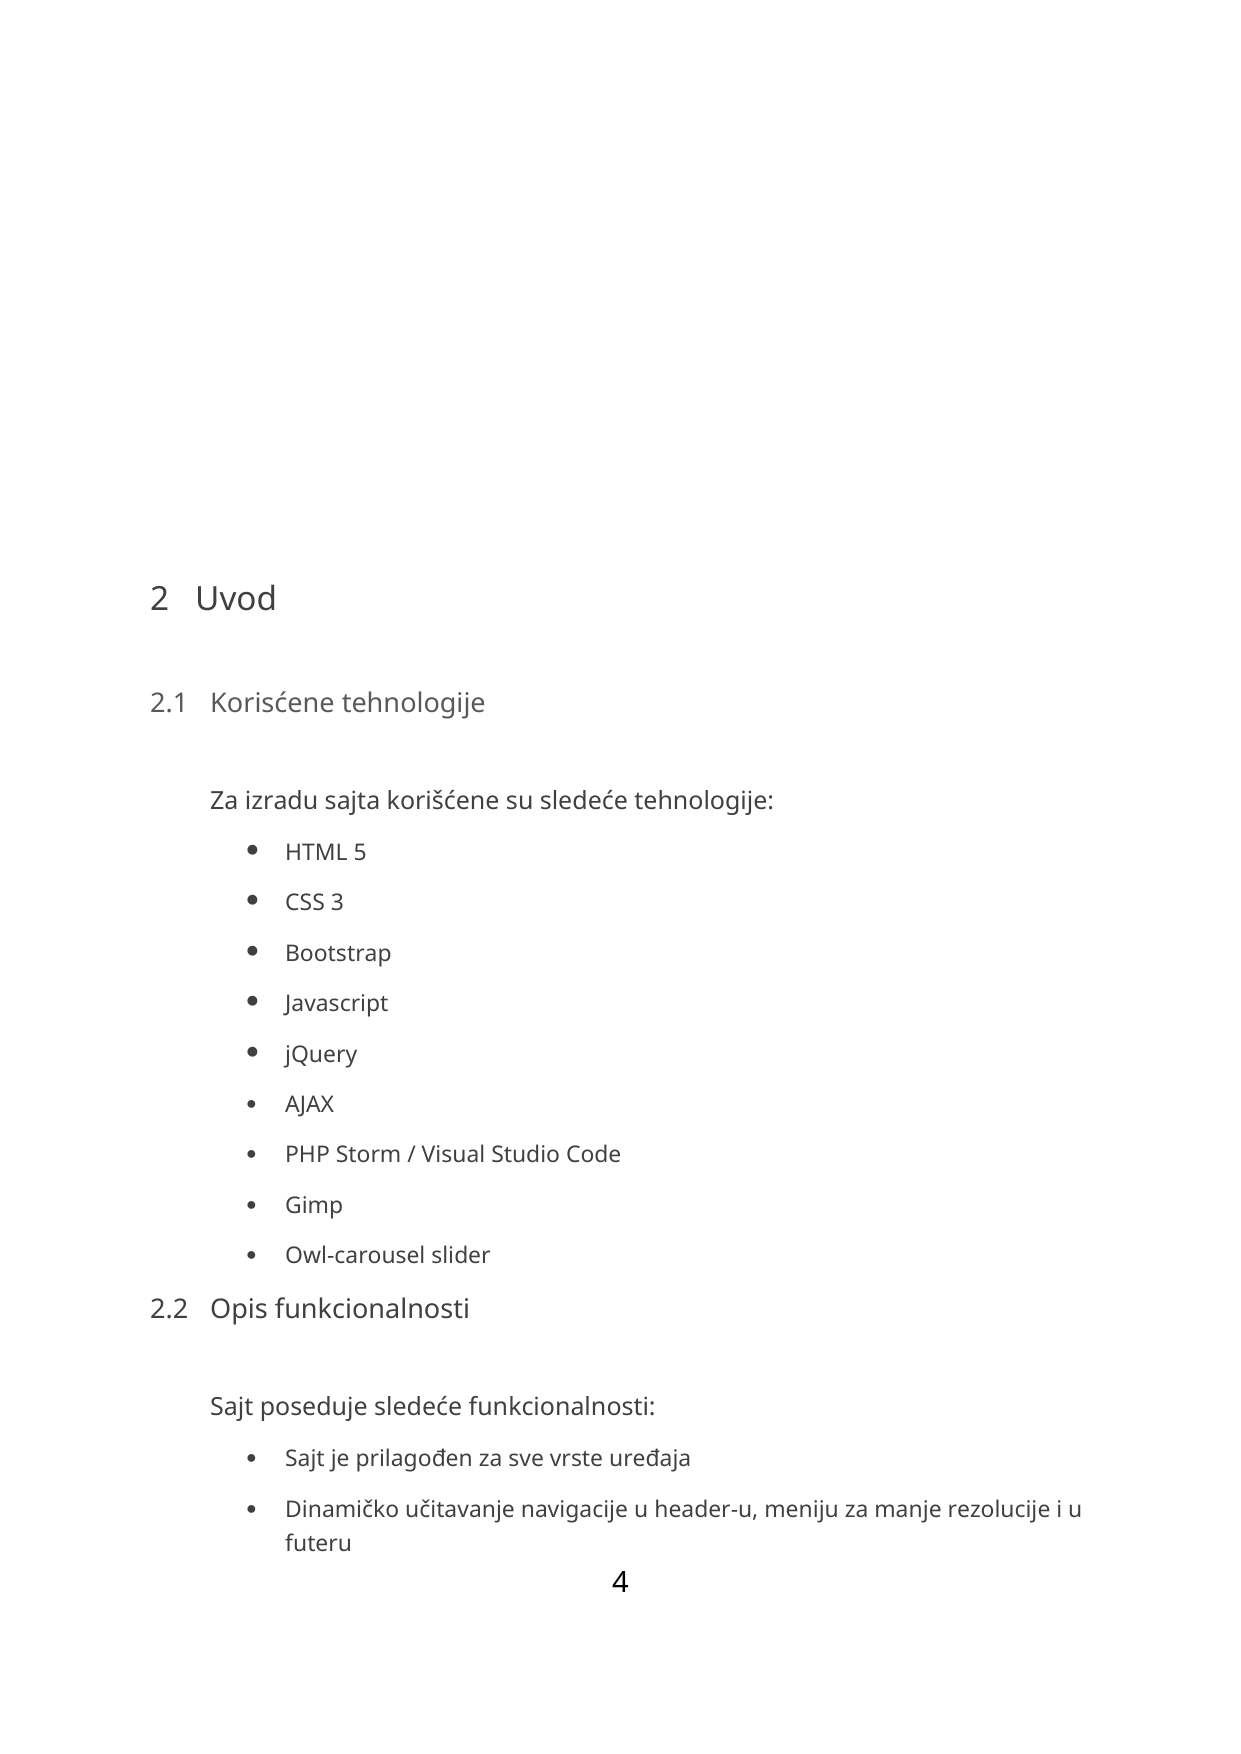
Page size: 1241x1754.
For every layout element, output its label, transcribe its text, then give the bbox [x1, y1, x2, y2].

list AJAX [247, 1088, 1090, 1119]
list Dinamičko učitavanje navigacije u header-u, meniju za manje rezolucije i u futeru [247, 1493, 1090, 1558]
text Za izradu sajta korišćene su sledeće tehnologije: [150, 782, 1090, 816]
list Gimp [247, 1189, 1090, 1220]
list Javascript [247, 987, 1090, 1018]
list PHP Storm / Visual Studio Code [247, 1138, 1090, 1169]
subtitle Opis funkcionalnosti [150, 1289, 1090, 1326]
list Bootstrap [247, 937, 1090, 968]
subtitle Uvod [150, 575, 1090, 620]
list jQuery [247, 1037, 1090, 1069]
subtitle Korisćene tehnologije [150, 683, 1090, 720]
list CSS 3 [247, 886, 1090, 917]
text Sajt poseduje sledeće funkcionalnosti: [210, 1389, 1090, 1423]
list Sajt je prilagođen za sve vrste uređaja [247, 1442, 1090, 1473]
list Owl-carousel slider [247, 1239, 1090, 1270]
list HTML 5 [247, 836, 1090, 867]
